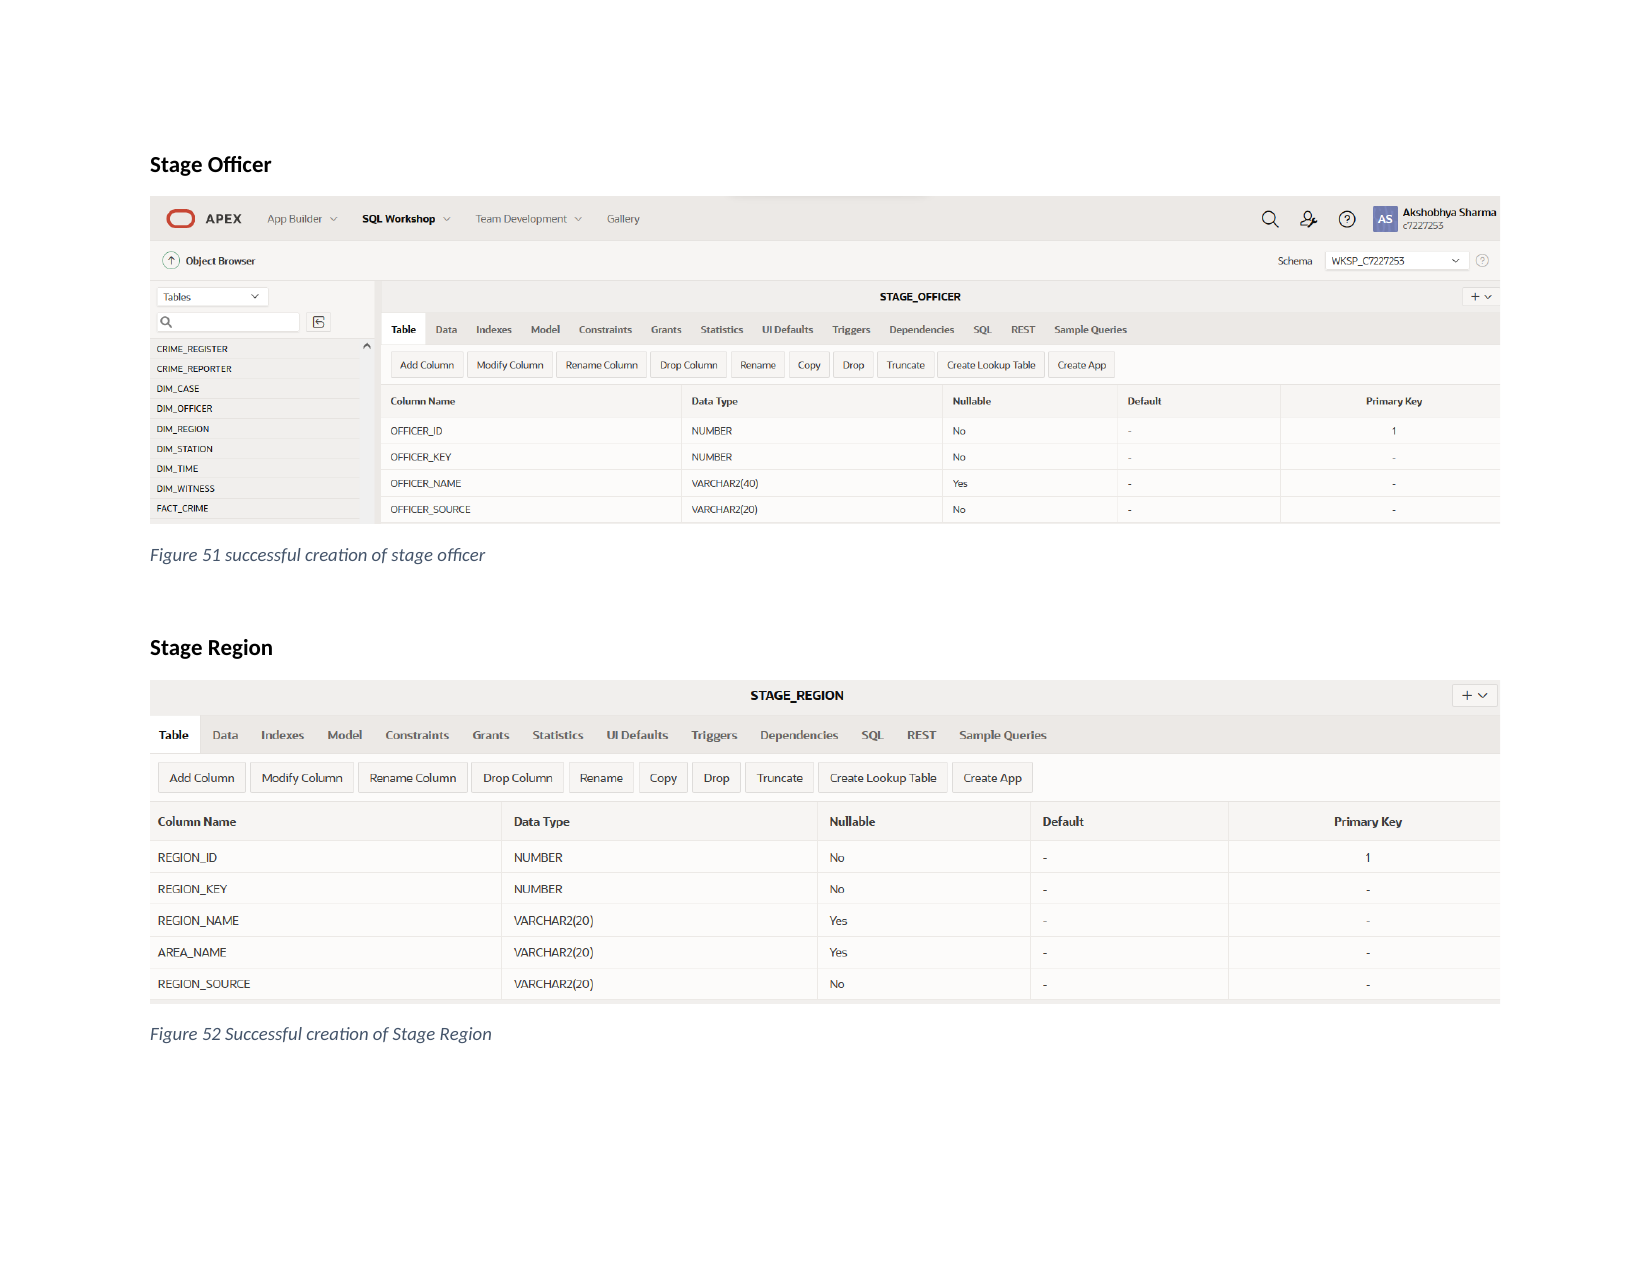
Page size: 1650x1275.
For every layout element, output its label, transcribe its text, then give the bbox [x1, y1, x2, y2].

picture [150, 196, 1500, 524]
picture [150, 680, 1500, 1004]
text Stage Officer [150, 150, 1500, 178]
text Stage Region [150, 633, 1500, 661]
